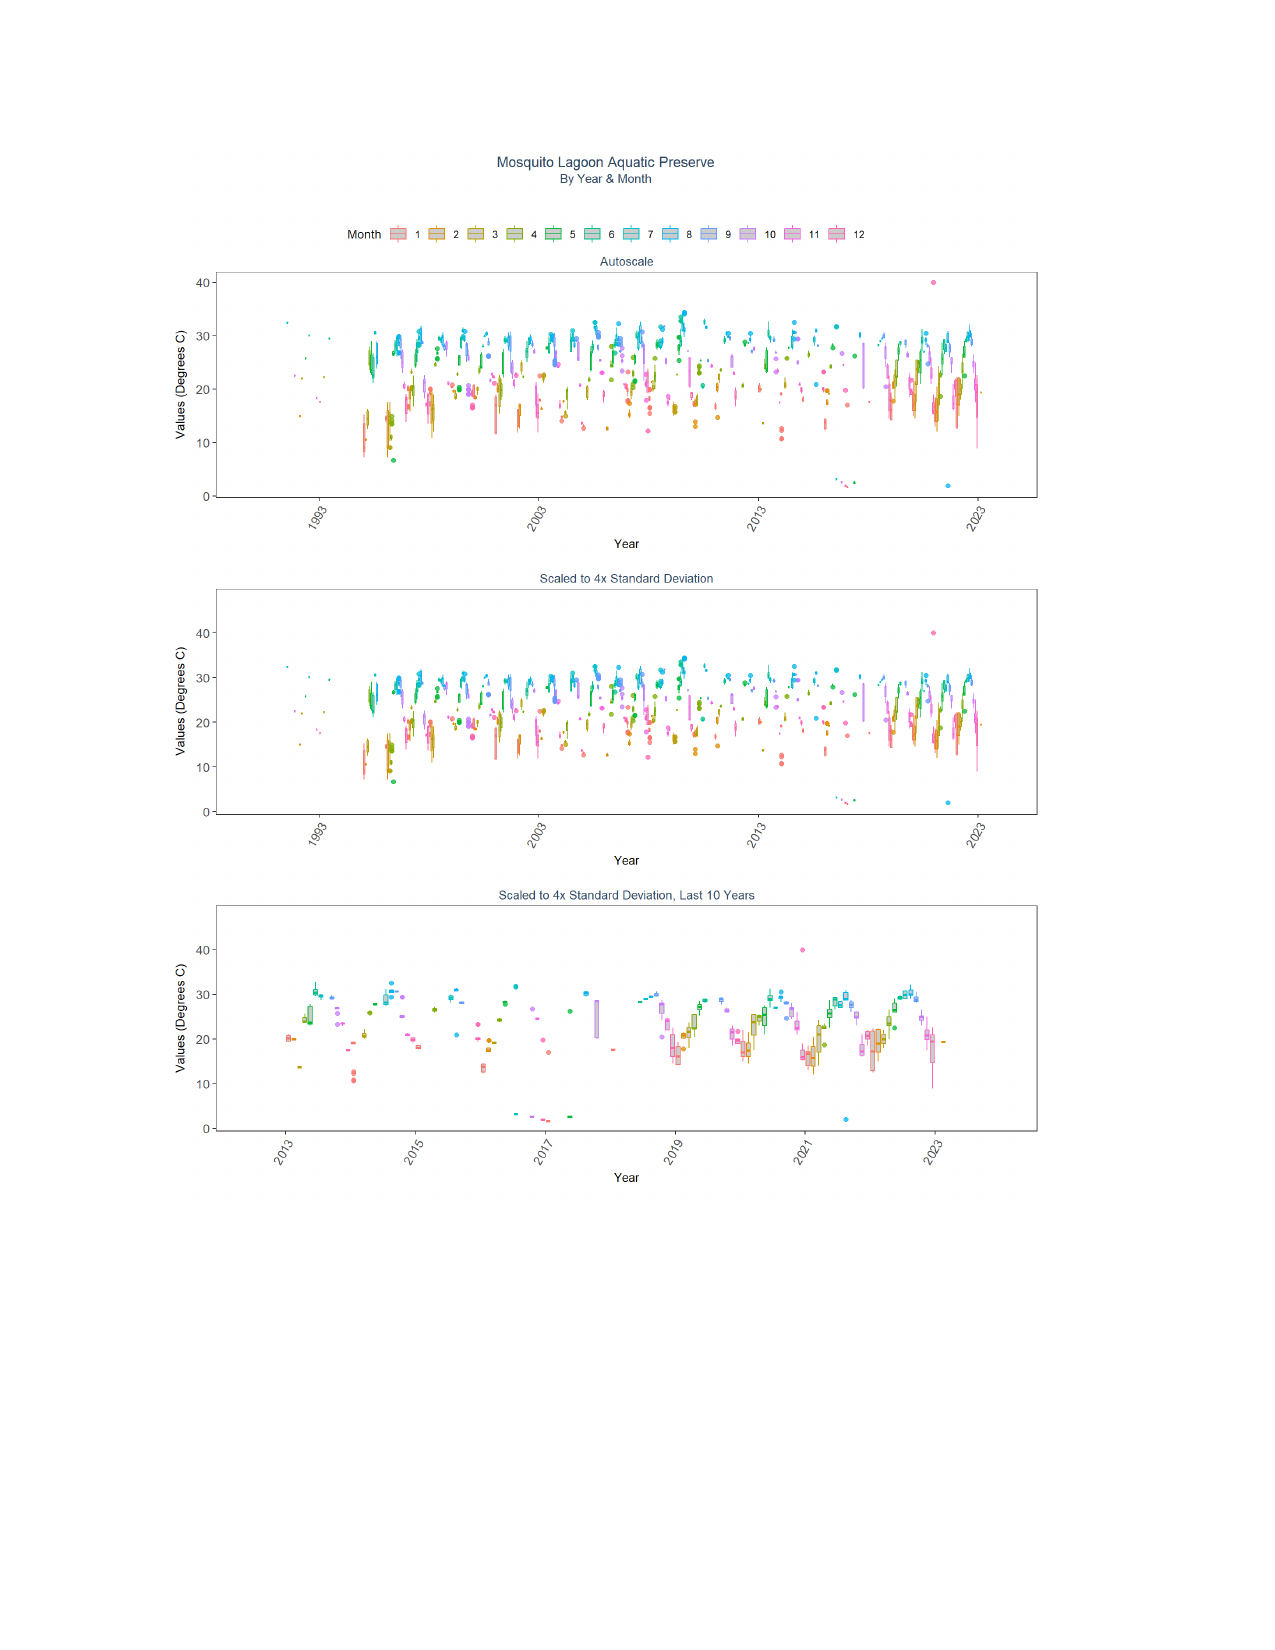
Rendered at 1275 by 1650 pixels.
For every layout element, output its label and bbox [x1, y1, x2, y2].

picture [168, 150, 1044, 1200]
